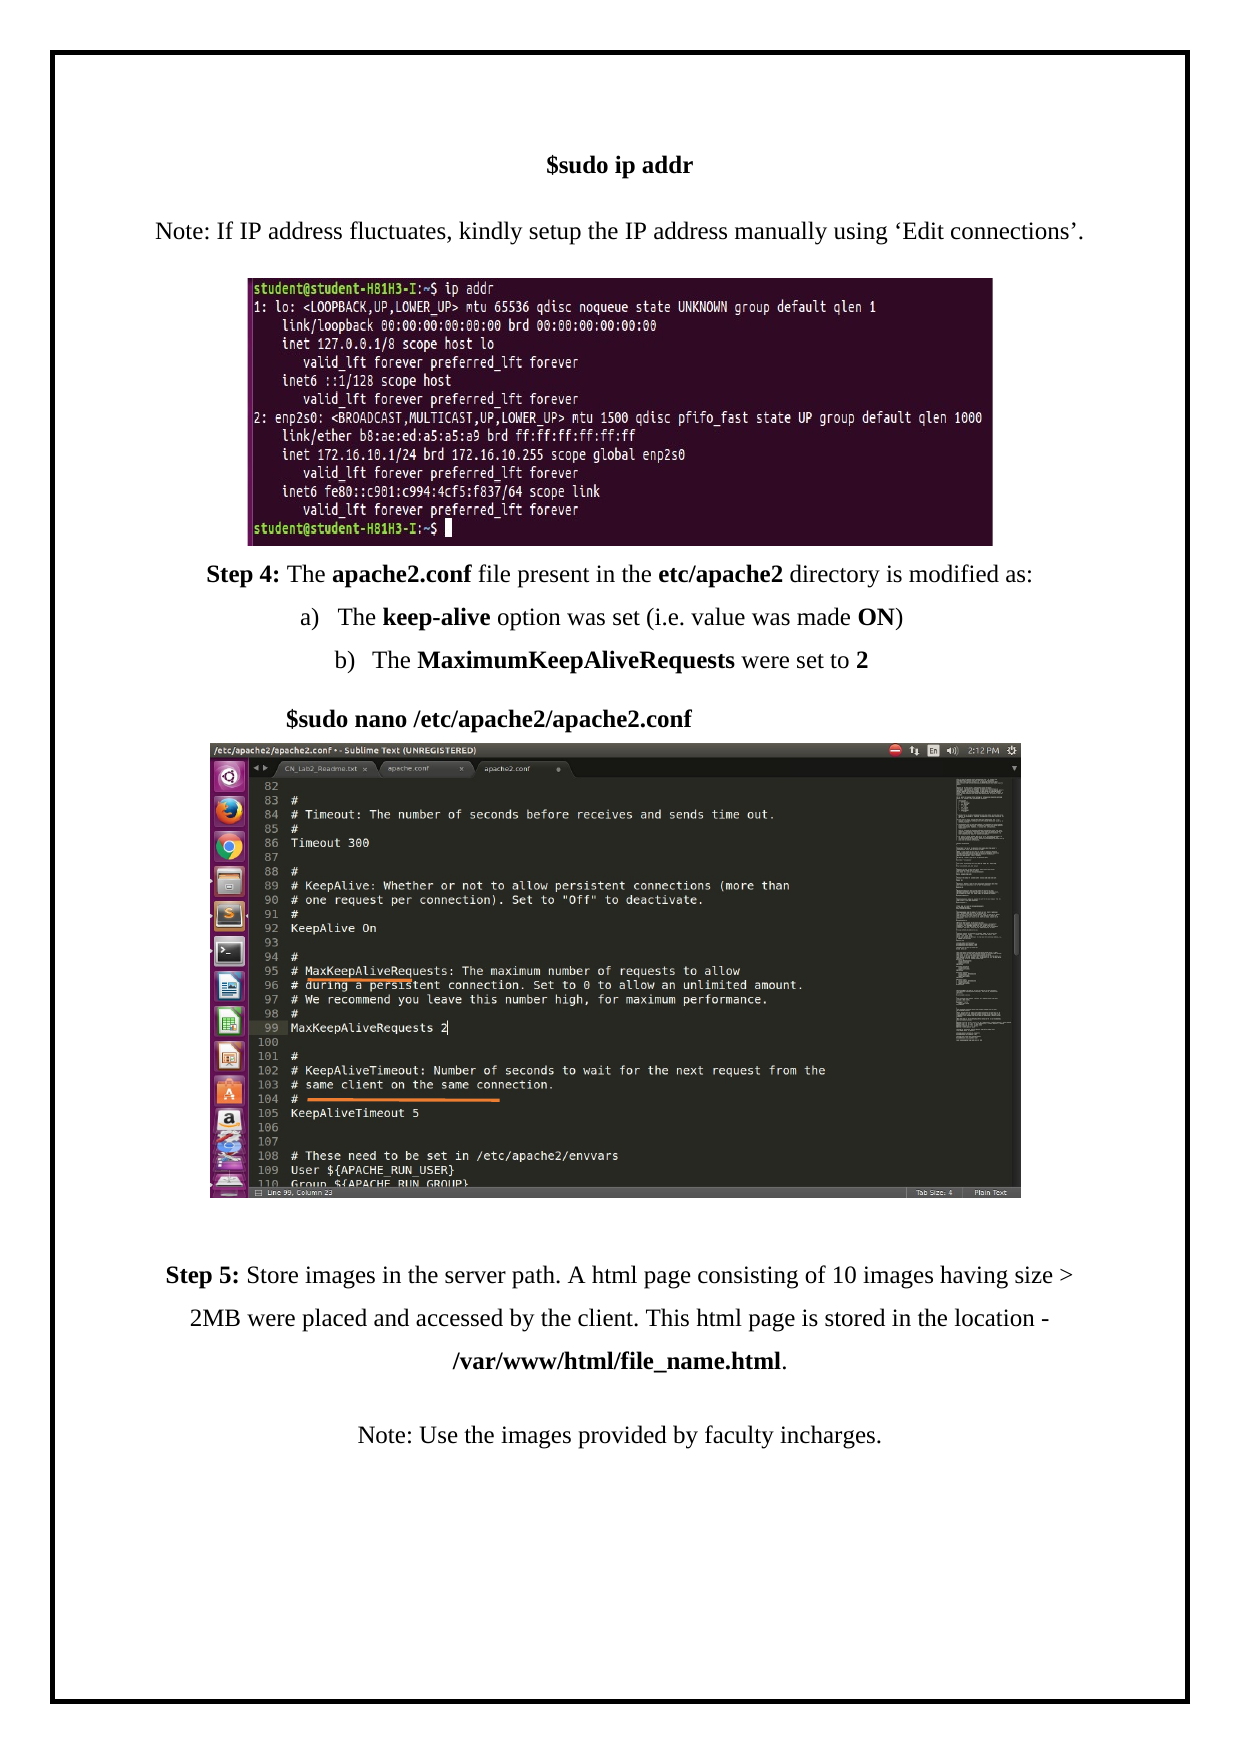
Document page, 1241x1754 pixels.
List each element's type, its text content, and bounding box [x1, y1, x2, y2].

picture [210, 743, 1021, 1198]
list The MaximumKeepAliveRequests were set to 2 [112, 645, 1090, 674]
text $sudo ip addr [149, 150, 1090, 179]
text Note: Use the images provided by faculty incharges. [149, 1420, 1090, 1449]
picture [247, 278, 993, 546]
list The keep-alive option was set (i.e. value was made ON) [112, 602, 1090, 631]
text Step 5: Store images in the server path. A html page consisting of 10 images having size > [149, 1260, 1090, 1289]
text Note: If IP address fluctuates, kindly setup the IP address manually using ‘Edit connections’. [149, 216, 1090, 245]
text 2MB were placed and accessed by the client. This html page is stored in the location - /var/www/html/file_name.html. [149, 1303, 1090, 1374]
text Step 4: The apache2.conf file present in the etc/apache2 directory is modified as: [149, 559, 1090, 588]
